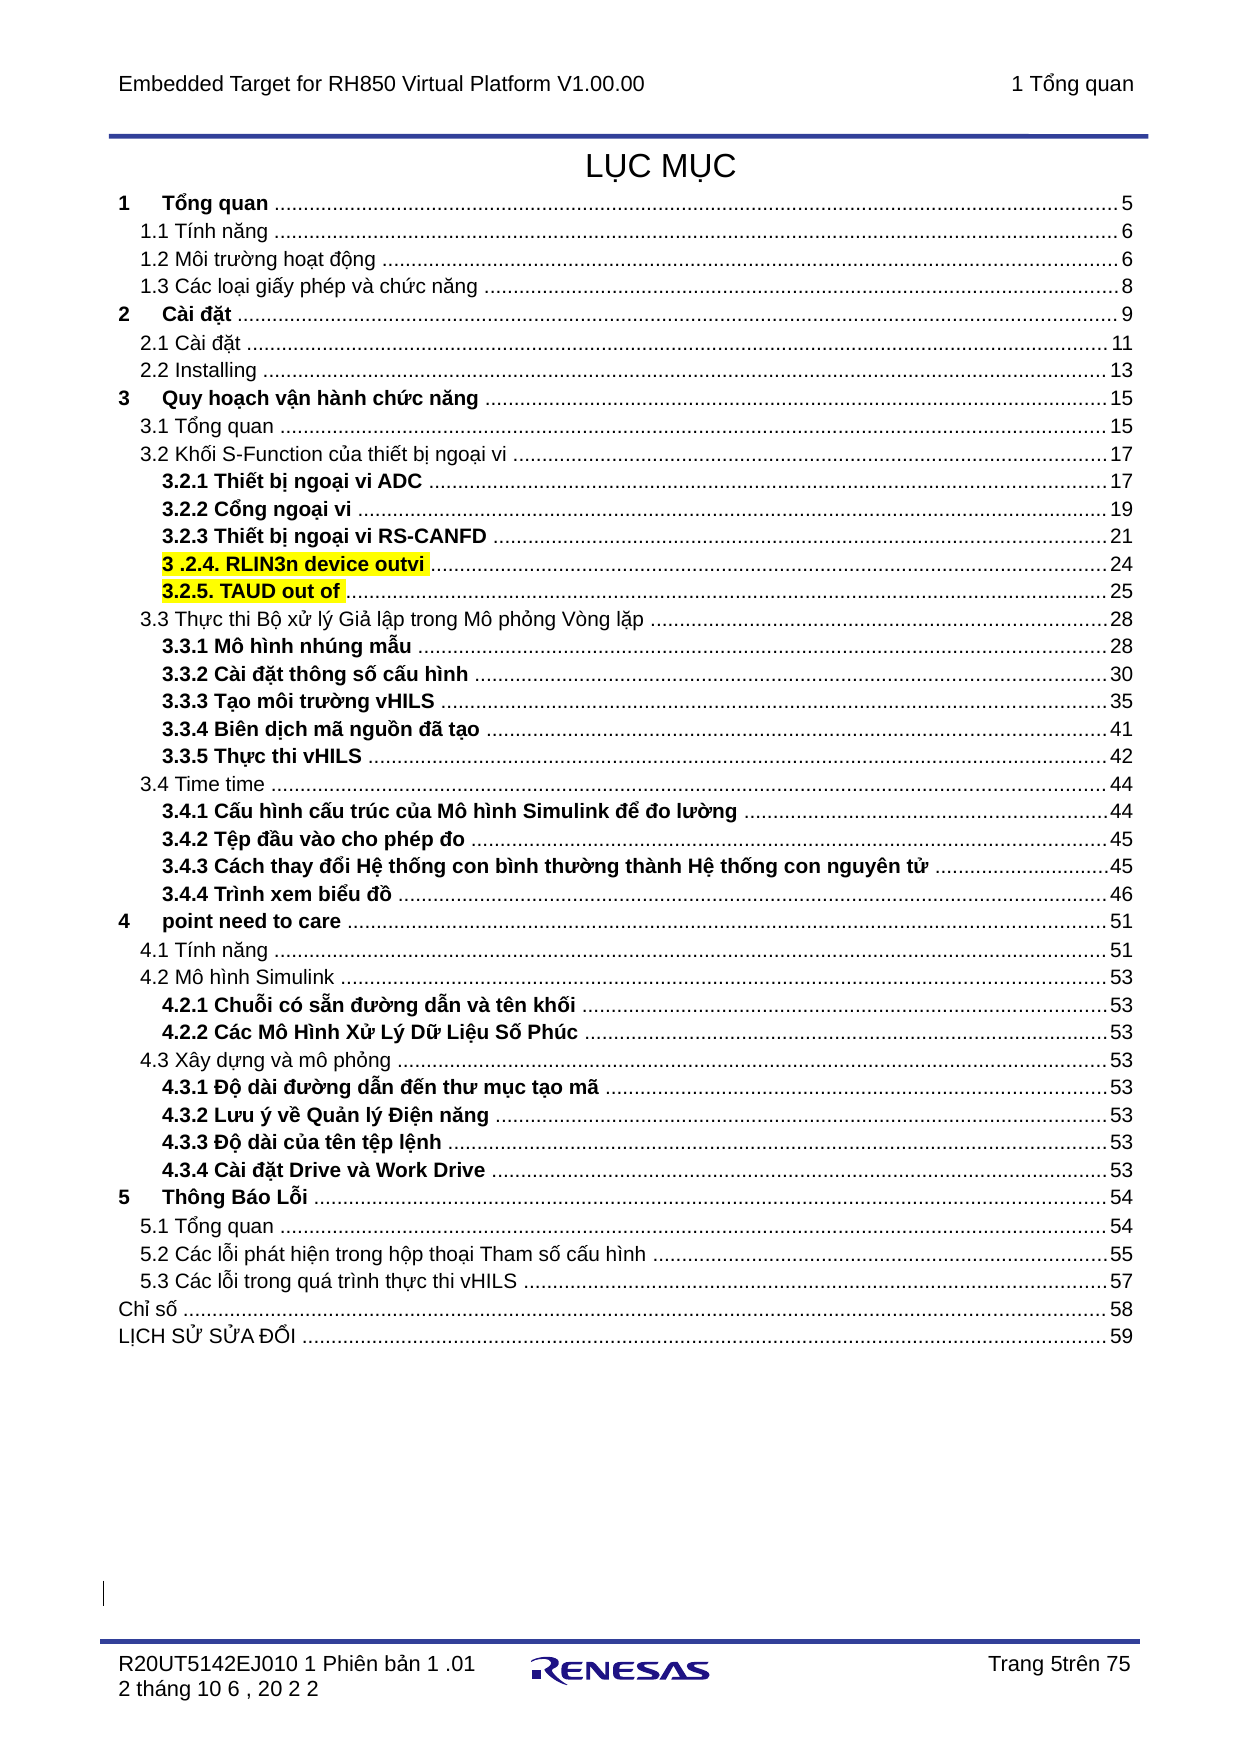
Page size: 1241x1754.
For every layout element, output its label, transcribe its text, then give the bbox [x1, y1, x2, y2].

text 3.3.1 Mô hình nhúng mẫu 28 [162, 634, 1181, 658]
text LỊCH SỬ SỬA ĐỔI 59 [118, 1324, 1181, 1348]
text 4.2 Mô hình Simulink 53 [140, 965, 1181, 989]
text 3.3 Thực thi Bộ xử lý Giả lập trong Mô phỏng Vòng lặp 28 [140, 607, 1181, 631]
text 5.3 Các lỗi trong quá trình thực thi vHILS 57 [140, 1269, 1181, 1293]
text 1.1 Tính năng 6 [140, 219, 1181, 243]
text 3 .2.4. RLIN3n device outvi 24 [430, 552, 1181, 576]
text 3.4.2 Tệp đầu vào cho phép đo 45 [162, 827, 1181, 851]
text 3 Quy hoạch vận hành chức năng 15 [118, 385, 1181, 409]
text 1 Tổng quan 5 [118, 191, 1181, 214]
text 4.3.3 Độ dài của tên tệp lệnh 53 [162, 1130, 1181, 1154]
text 2 Cài đặt 9 [118, 302, 1181, 326]
text 3.2.2 Cổng ngoại vi 19 [162, 497, 1181, 521]
text LỤC MỤC [140, 146, 1181, 185]
text 3.4 Time time 44 [140, 772, 1181, 796]
text 3.3.3 Tạo môi trường vHILS 35 [162, 689, 1181, 713]
text 4.1 Tính năng 51 [140, 938, 1181, 962]
text 4.3.4 Cài đặt Drive và Work Drive 53 [162, 1158, 1181, 1182]
text 1.3 Các loại giấy phép và chức năng 8 [140, 274, 1181, 298]
text 4.2.1 Chuỗi có sẵn đường dẫn và tên khối 53 [162, 993, 1181, 1017]
text 4.3.2 Lưu ý về Quản lý Điện năng 53 [162, 1103, 1181, 1127]
text 3.4.3 Cách thay đổi Hệ thống con bình thường thành Hệ thống con nguyên tử 45 [162, 854, 1181, 878]
text 3.4.1 Cấu hình cấu trúc của Mô hình Simulink để đo lường 44 [162, 799, 1181, 823]
text 3.2.3 Thiết bị ngoại vi RS-CANFD 21 [162, 524, 1181, 548]
text 4.3.1 Độ dài đường dẫn đến thư mục tạo mã 53 [162, 1075, 1181, 1099]
text 3.3.5 Thực thi vHILS 42 [162, 744, 1181, 768]
text 4.3 Xây dựng và mô phỏng 53 [140, 1048, 1181, 1072]
text 4 point need to care 51 [118, 909, 1181, 933]
text 3.4.4 Trình xem biểu đồ 46 [162, 882, 1181, 906]
text 2.2 Installing 13 [140, 358, 1181, 382]
text 3.2.1 Thiết bị ngoại vi ADC 17 [162, 469, 1181, 493]
text 3.2 Khối S-Function của thiết bị ngoại vi 17 [140, 442, 1181, 466]
text 3.2.5. TAUD out of 25 [346, 579, 1181, 603]
text 5 Thông Báo Lỗi 54 [118, 1185, 1181, 1209]
text 4.2.2 Các Mô Hình Xử Lý Dữ Liệu Số Phúc 53 [162, 1020, 1181, 1044]
text 3.3.4 Biên dịch mã nguồn đã tạo 41 [162, 717, 1181, 741]
text 5.1 Tổng quan 54 [140, 1214, 1181, 1238]
text 2.1 Cài đặt 11 [140, 330, 1181, 354]
text 1.2 Môi trường hoạt động 6 [140, 247, 1181, 271]
text 3.3.2 Cài đặt thông số cấu hình 30 [162, 662, 1181, 686]
text 5.2 Các lỗi phát hiện trong hộp thoại Tham số cấu hình 55 [140, 1241, 1181, 1265]
text Chỉ số 58 [118, 1296, 1181, 1320]
text 3.1 Tổng quan 15 [140, 414, 1181, 438]
